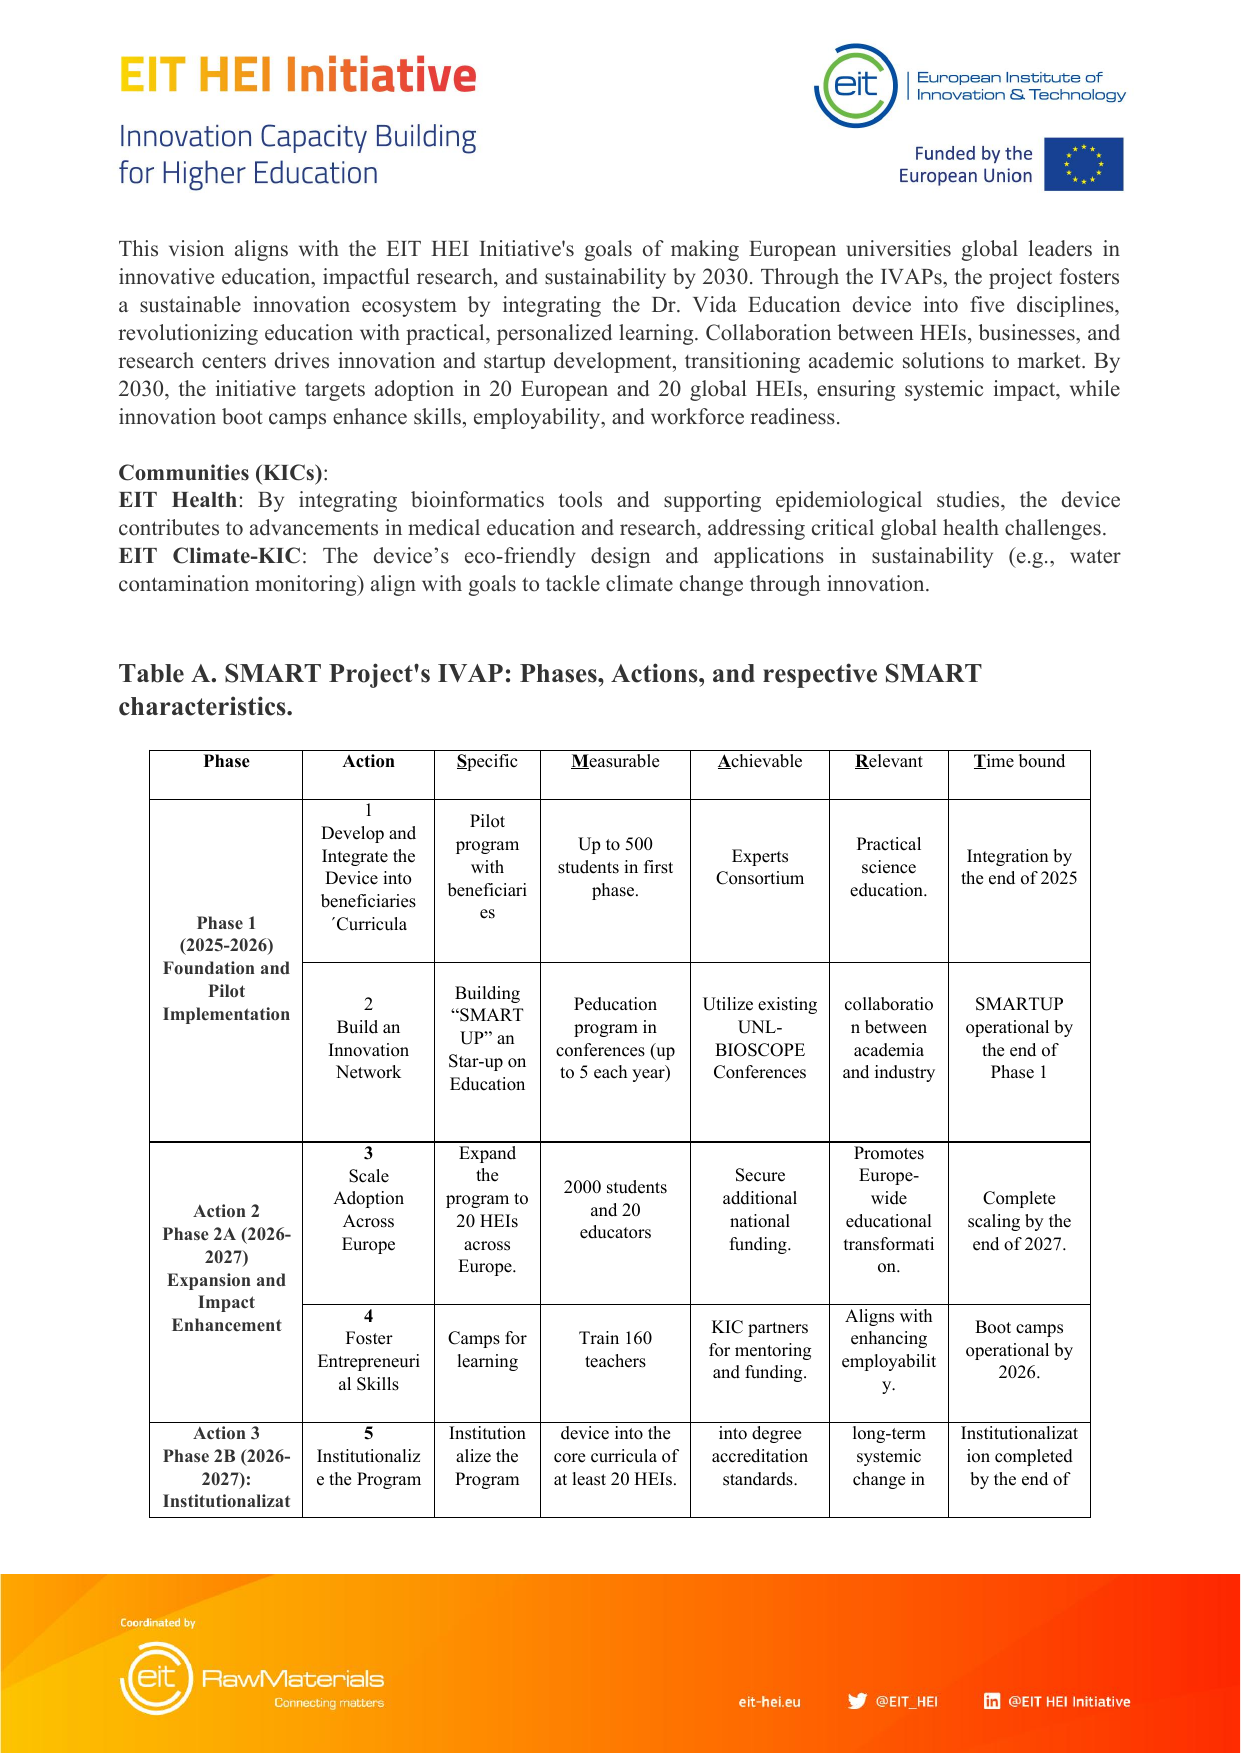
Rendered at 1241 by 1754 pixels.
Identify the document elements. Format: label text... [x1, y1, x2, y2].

table_cell 2000 students and 20 educators [541, 1143, 690, 1304]
table_cell Institutionalize the Program [435, 1423, 540, 1517]
table_cell Up to 500 students in first phase. [541, 800, 690, 962]
table_cell Action 3 Phase 2B (2026-2027): Institutionalization and Global Outreach [150, 1423, 302, 1517]
table_cell 5 Institutionalize the Program [303, 1423, 434, 1517]
table_cell 2 Build an Innovation Network [303, 963, 434, 1141]
table_cell Building “SMARTUP” an Star-up on Education [435, 963, 540, 1141]
table_header Specific [435, 751, 540, 799]
table_cell Action 2 Phase 2A (2026-2027) Expansion and Impact Enhancement [150, 1143, 302, 1422]
table_cell Train 160 teachers [541, 1305, 690, 1422]
text Communities (KICs): [118, 459, 1122, 485]
table_cell 3 Scale Adoption Across Europe [303, 1143, 434, 1304]
table_cell Expand the program to 20 HEIs across Europe. [435, 1143, 540, 1304]
text Table A. SMART Project's IVAP: Phases, Actions, and respective SMART characteristics. [118, 659, 1122, 722]
table_cell Complete scaling by the end of 2027. [949, 1143, 1090, 1304]
table_cell 1 Develop and Integrate the Device into beneficiaries´Curricula [303, 800, 434, 962]
table_cell collaboration between academia and industry [830, 963, 948, 1141]
text EIT Climate-KIC: The device’s eco-friendly design and applications in sustainability (e.g., water contamination monitoring) align with goals to tackle climate change through innovation. [118, 543, 1122, 597]
table_cell 4 Foster Entrepreneurial Skills [303, 1305, 434, 1422]
table_header Measurable [541, 751, 690, 799]
table_cell device into the core curricula of at least 20 HEIs. [541, 1423, 690, 1517]
table_cell into degree accreditation standards. [691, 1423, 829, 1517]
table_cell Integration by the end of 2025 [949, 800, 1090, 962]
table_cell Institutionalization completed by the end of 2026. [949, 1423, 1090, 1517]
table_cell Promotes Europe-wide educational transformation. [830, 1143, 948, 1304]
text EIT Health: By integrating bioinformatics tools and supporting epidemiological studies, the device contributes to advancements in medical education and research, addressing critical global health challenges. [118, 487, 1122, 541]
table_cell Boot camps operational by 2026. [949, 1305, 1090, 1422]
table_cell Pilot program with beneficiaries [435, 800, 540, 962]
table_cell Practical science education. [830, 800, 948, 962]
table_cell SMARTUP operational by the end of Phase 1 [949, 963, 1090, 1141]
table_cell Peducation program in conferences (up to 5 each year) [541, 963, 690, 1141]
table_header Achievable [691, 751, 829, 799]
table_cell Phase 1 (2025-2026) Foundation and Pilot Implementation [150, 800, 302, 1141]
table_cell Secure additional national funding. [691, 1143, 829, 1304]
table_cell Camps for learning [435, 1305, 540, 1422]
picture [0, 0, 1241, 237]
table_cell Utilize existing UNL-BIOSCOPE Conferences [691, 963, 829, 1141]
table_header Action [303, 751, 434, 799]
text This vision aligns with the EIT HEI Initiative's goals of making European universities global leaders in innovative education, impactful research, and sustainability by 2030. Through the IVAPs, the project fosters a sustainable innovation ecosystem by integrating the Dr. Vida Education device into five disciplines, revolutionizing education with practical, personalized learning. Collaboration between HEIs, businesses, and research centers drives innovation and startup development, transitioning academic solutions to market. By 2030, the initiative targets adoption in 20 European and 20 global HEIs, ensuring systemic impact, while innovation boot camps enhance skills, employability, and workforce readiness. [118, 236, 1122, 429]
table_cell long-term systemic change in education. [830, 1423, 948, 1517]
table_header Phase [150, 751, 302, 799]
picture [0, 1574, 1241, 1753]
table_header Relevant [830, 751, 948, 799]
table_cell Experts Consortium [691, 800, 829, 962]
table_cell Aligns with enhancing employability. [830, 1305, 948, 1422]
table_cell KIC partners for mentoring and funding. [691, 1305, 829, 1422]
table_header Time bound [949, 751, 1090, 799]
